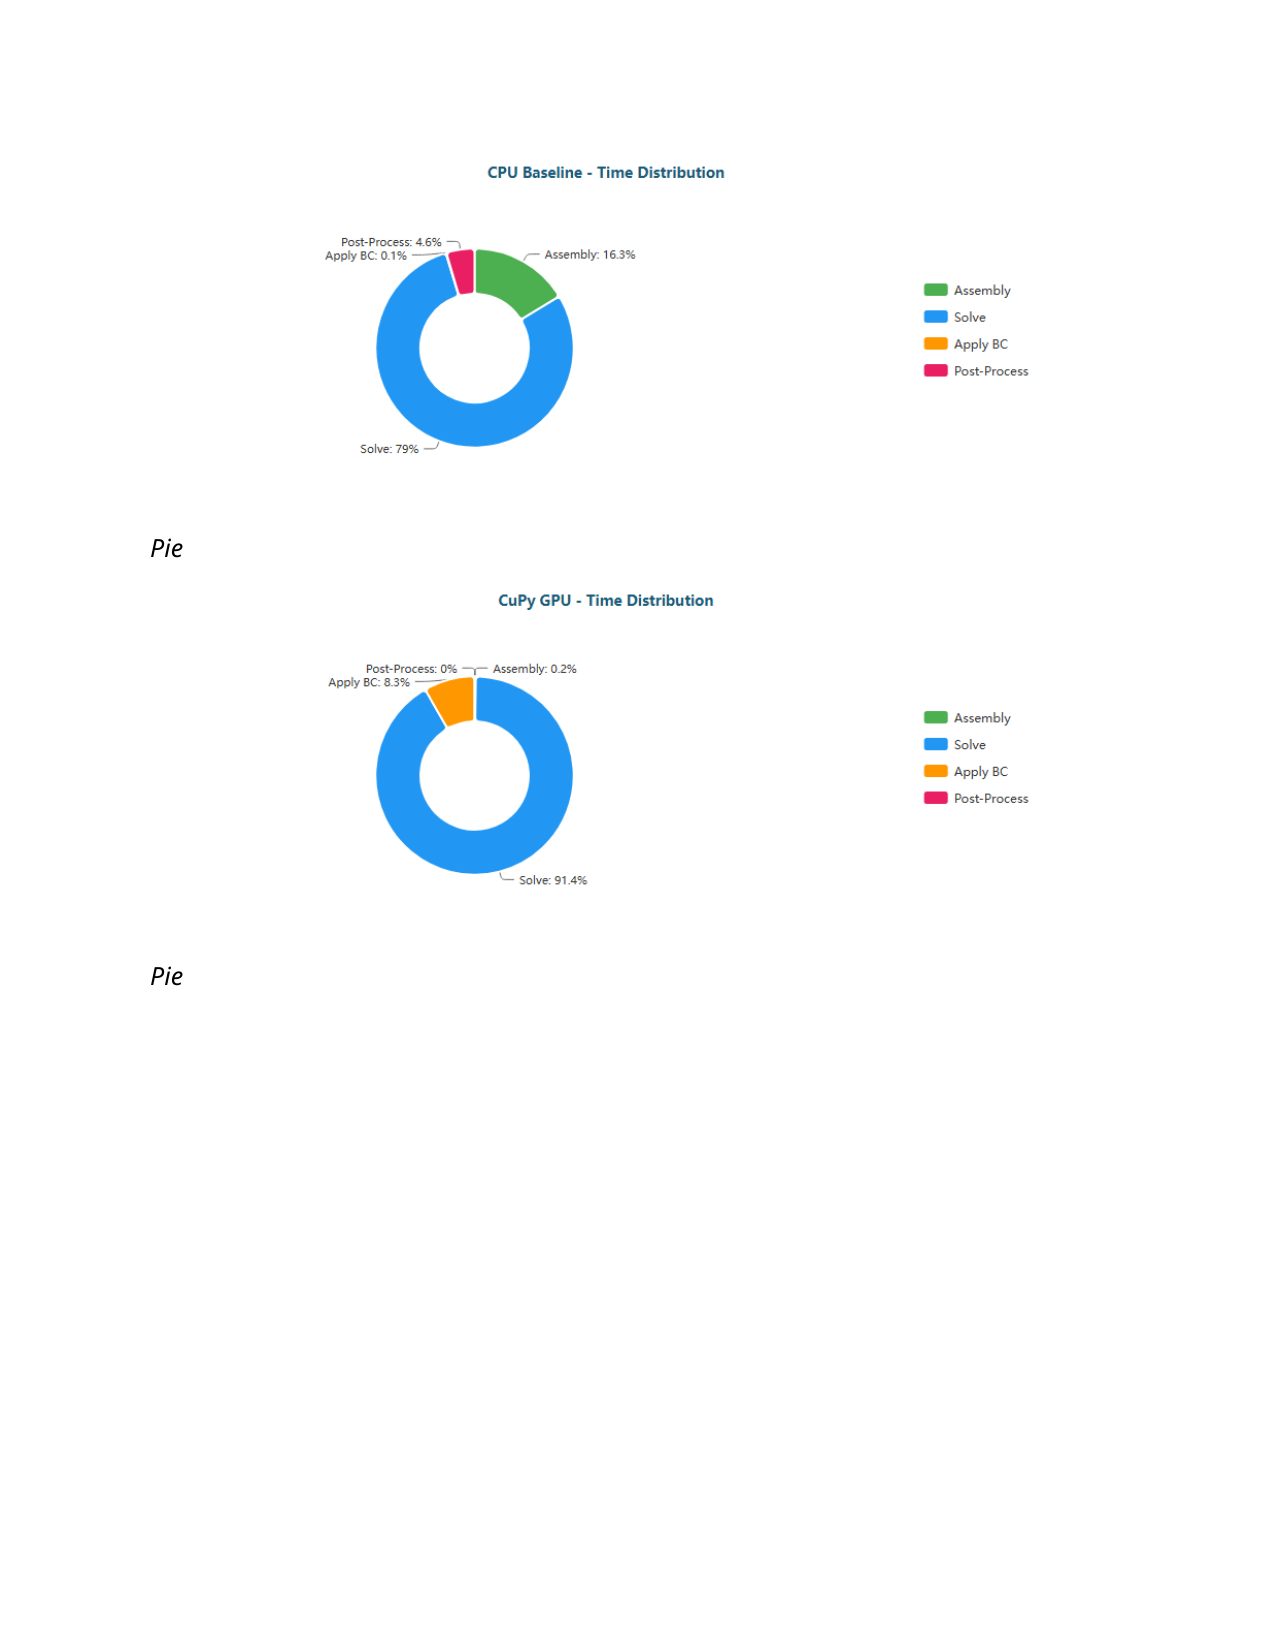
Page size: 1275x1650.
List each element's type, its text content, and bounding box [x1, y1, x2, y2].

text Pie [150, 531, 1125, 565]
picture [168, 150, 1044, 511]
text Pie [150, 959, 1125, 993]
picture [168, 577, 1044, 938]
